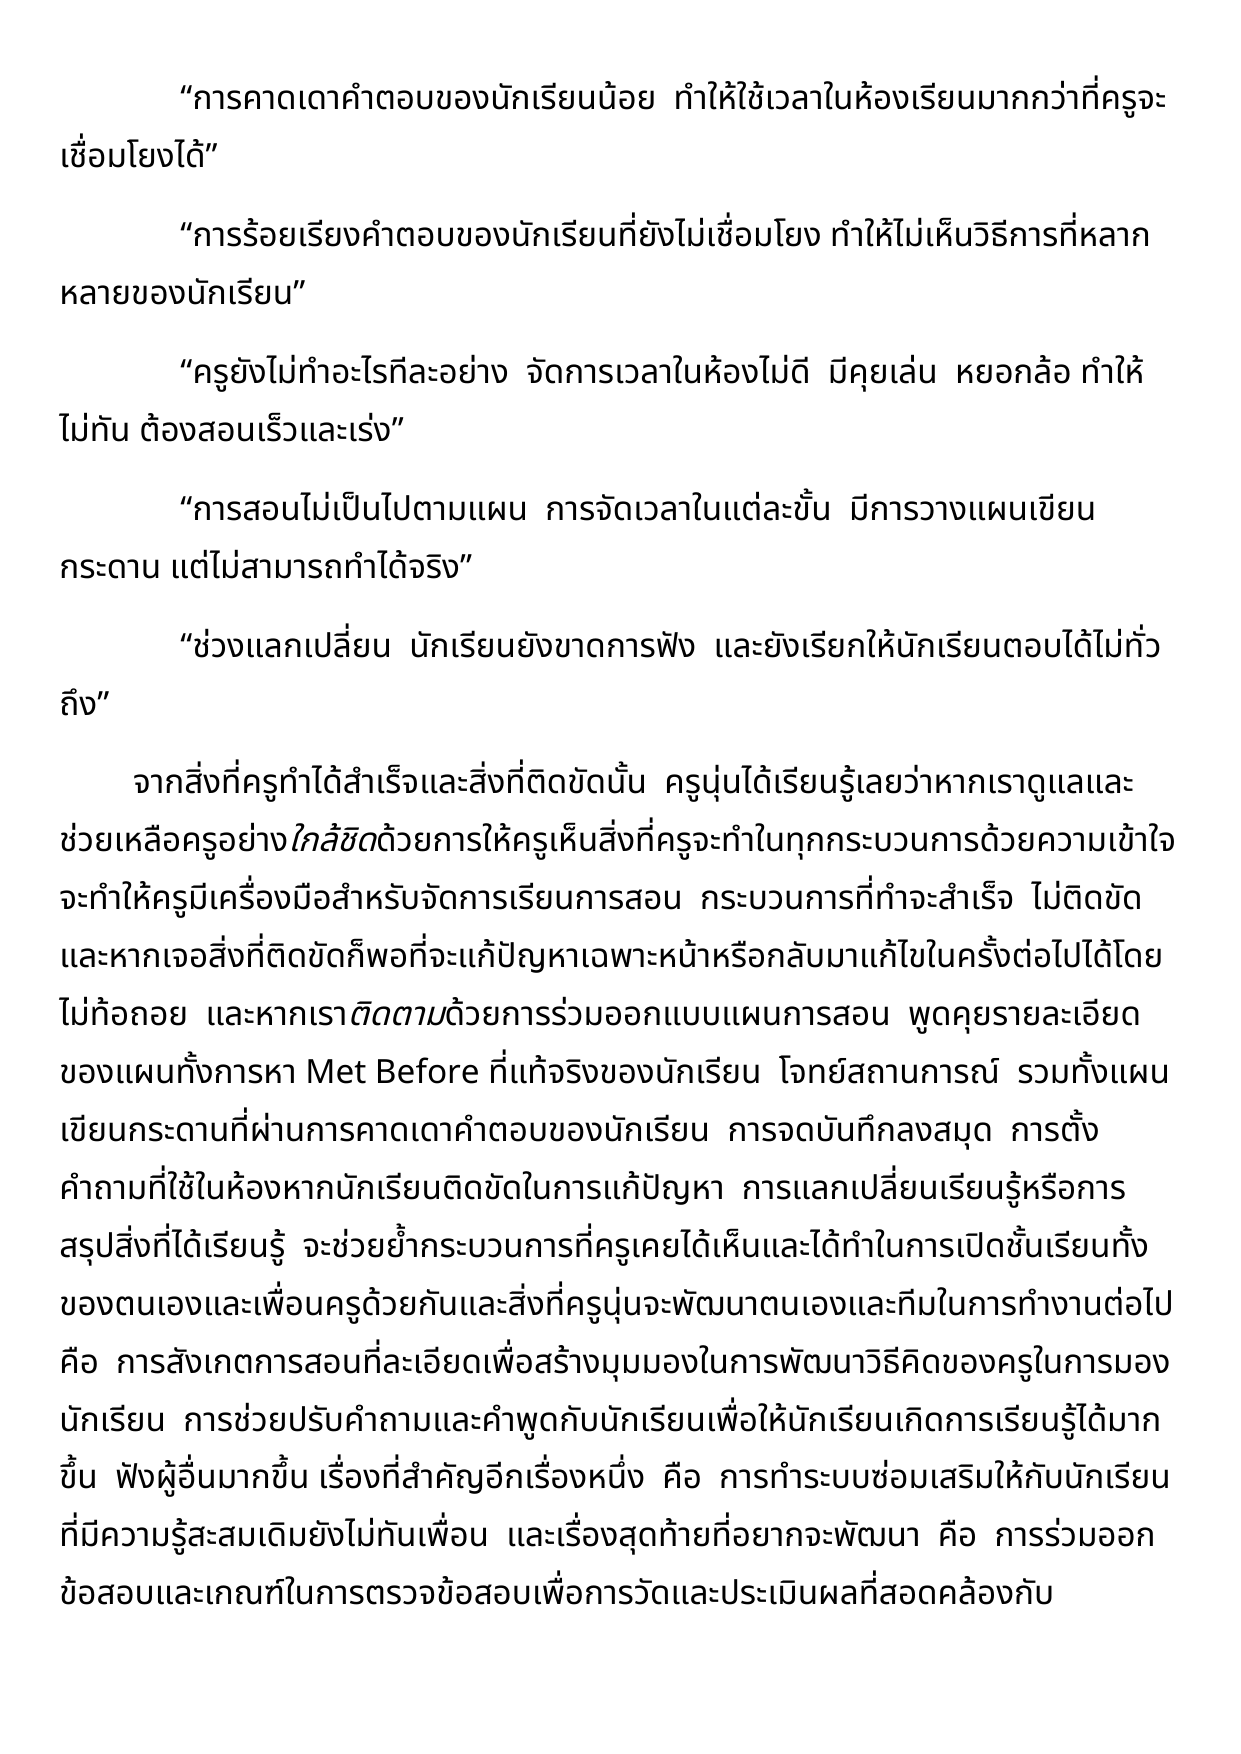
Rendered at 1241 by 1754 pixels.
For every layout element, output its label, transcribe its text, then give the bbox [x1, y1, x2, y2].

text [59, 758, 1181, 1620]
text “การคาดเดาคำตอบของนักเรียนน้อย ทำให้ใช้เวลาในห้องเรียนมากกว่าที่ครูจะเชื่อมโยงได้” [59, 74, 1181, 182]
text “ช่วงแลกเปลี่ยน นักเรียนยังขาดการฟัง และยังเรียกให้นักเรียนตอบได้ไม่ทั่วถึง” [59, 621, 1181, 730]
text “การร้อยเรียงคำตอบของนักเรียนที่ยังไม่เชื่อมโยง ทำให้ไม่เห็นวิธีการที่หลากหลายของนักเรียน” [59, 211, 1181, 319]
text “การสอนไม่เป็นไปตามแผน การจัดเวลาในแต่ละขั้น มีการวางแผนเขียนกระดาน แต่ไม่สามารถทำได้จริง” [59, 484, 1181, 593]
text “ครูยังไม่ทำอะไรทีละอย่าง จัดการเวลาในห้องไม่ดี มีคุยเล่น หยอกล้อ ทำให้ไม่ทัน ต้องสอนเร็วและเร่ง” [59, 348, 1181, 456]
